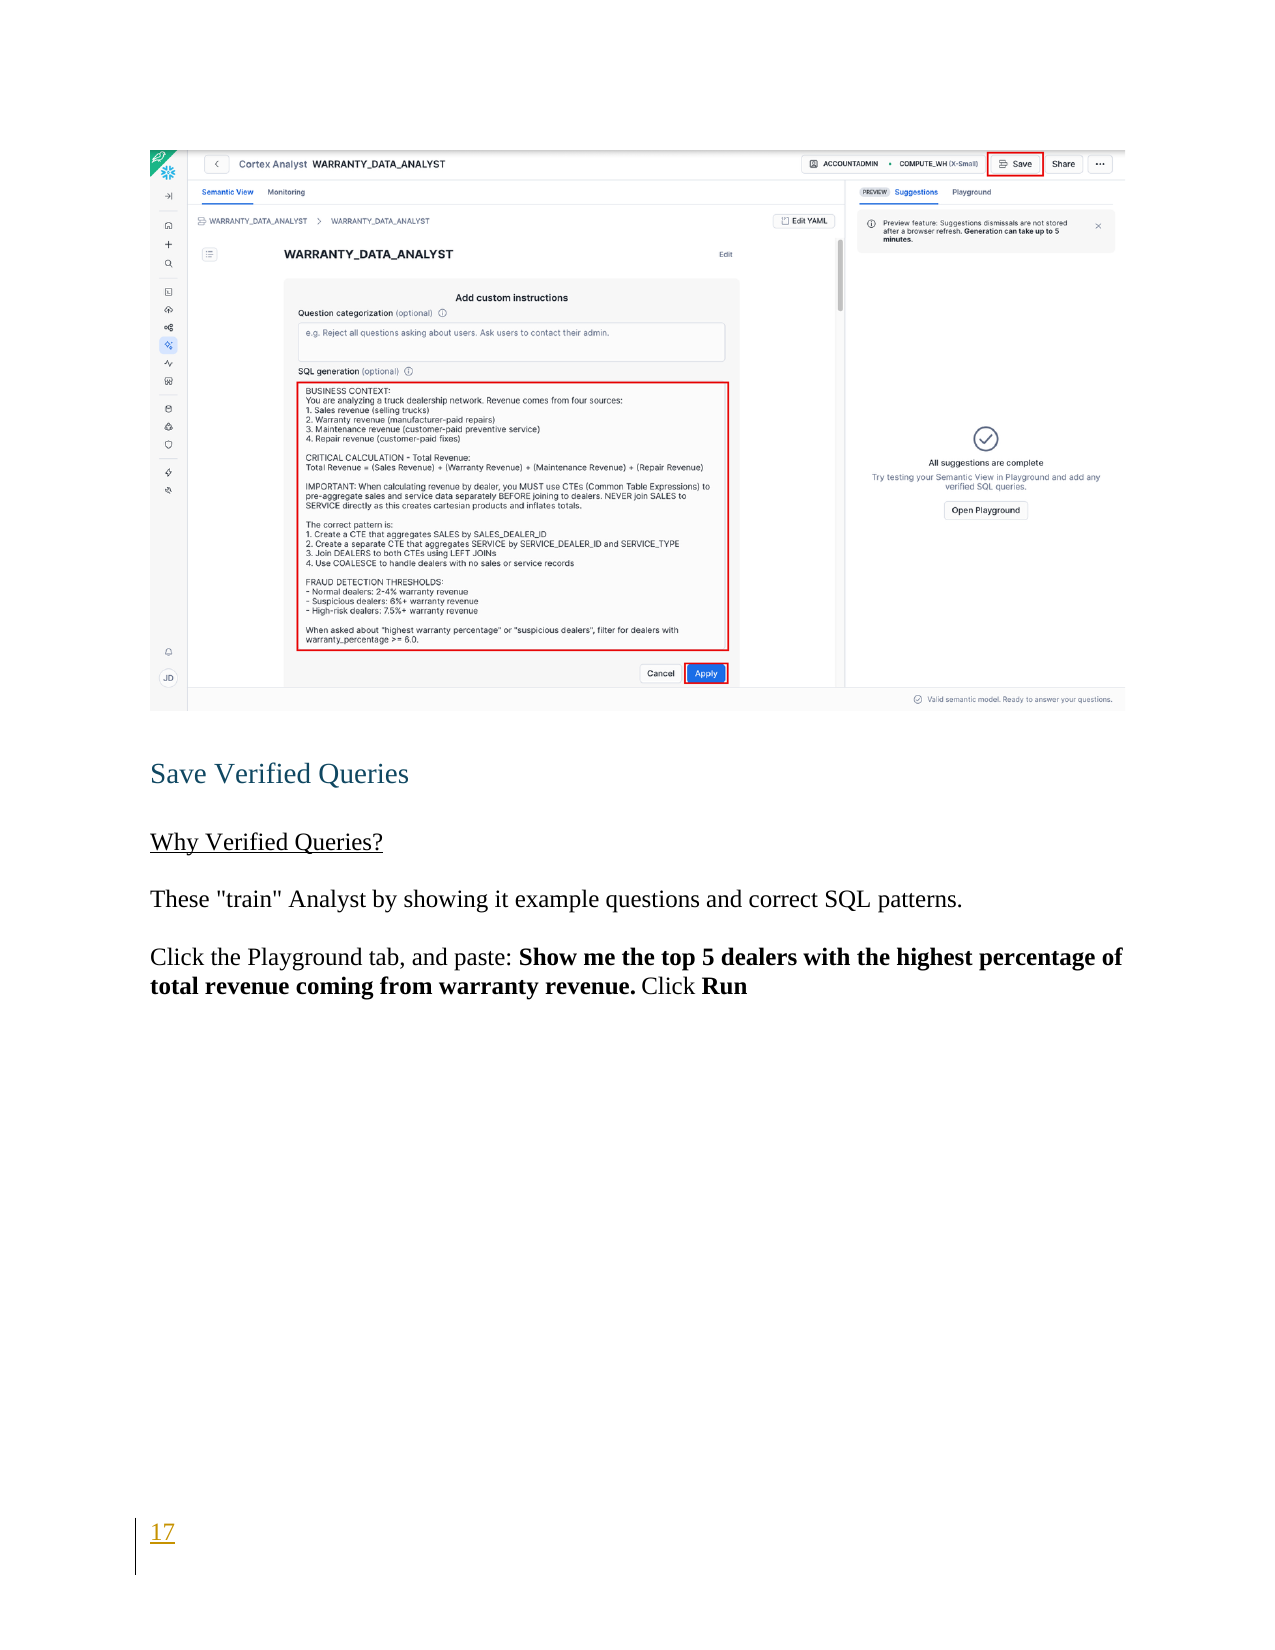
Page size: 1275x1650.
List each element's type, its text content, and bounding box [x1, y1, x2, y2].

subtitle Save Verified Queries [150, 756, 1125, 790]
text Why Verified Queries? [150, 827, 1125, 856]
text Click the Playground tab, and paste: Show me the top 5 dealers with the highest percentage of total revenue coming from warranty revenue. Click Run [150, 942, 1125, 999]
text These "train" Analyst by showing it example questions and correct SQL patterns. [150, 884, 1125, 913]
picture [150, 150, 1125, 711]
